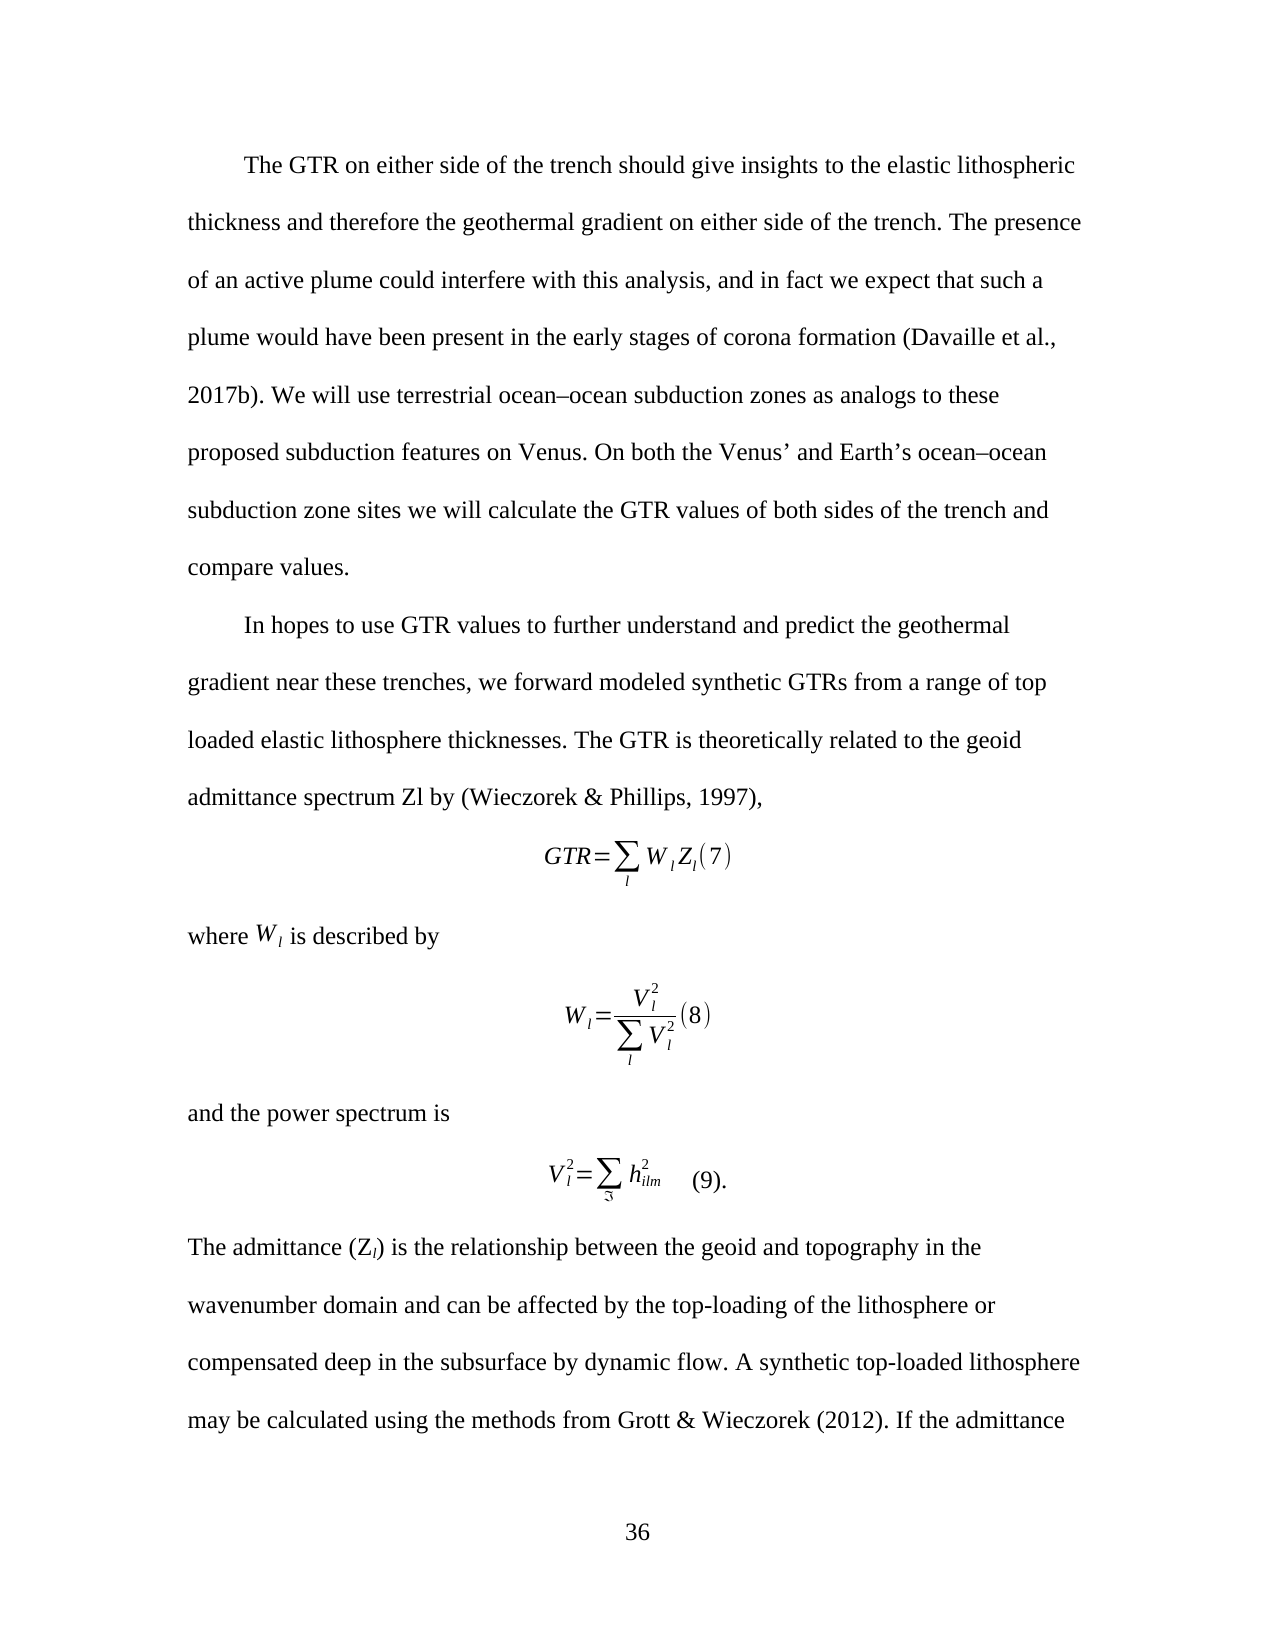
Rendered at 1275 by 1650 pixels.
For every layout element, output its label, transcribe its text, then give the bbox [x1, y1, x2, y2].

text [187, 1232, 1087, 1434]
text The GTR on either side of the trench should give insights to the elastic lithospheric thickness and therefore the geothermal gradient on either side of the trench. The presence of an active plume could interfere with this analysis, and in fact we expect that such a plume would have been present in the early stages of corona formation (Davaille et al., 2017b). We will use terrestrial ocean–ocean subduction zones as analogs to these proposed subduction features on Venus. On both the Venus’ and Earth’s ocean–ocean subduction zone sites we will calculate the GTR values of both sides of the trench and compare values. [187, 150, 1087, 581]
text and the power spectrum is [187, 1098, 1087, 1127]
text where is described by [187, 919, 1087, 951]
text (9). [187, 1156, 1087, 1204]
text In hopes to use GTR values to further understand and predict the geothermal gradient near these trenches, we forward modeled synthetic GTRs from a range of top loaded elastic lithosphere thicknesses. The GTR is theoretically related to the geoid admittance spectrum Zl by (Wieczorek & Phillips, 1997), [187, 610, 1087, 811]
